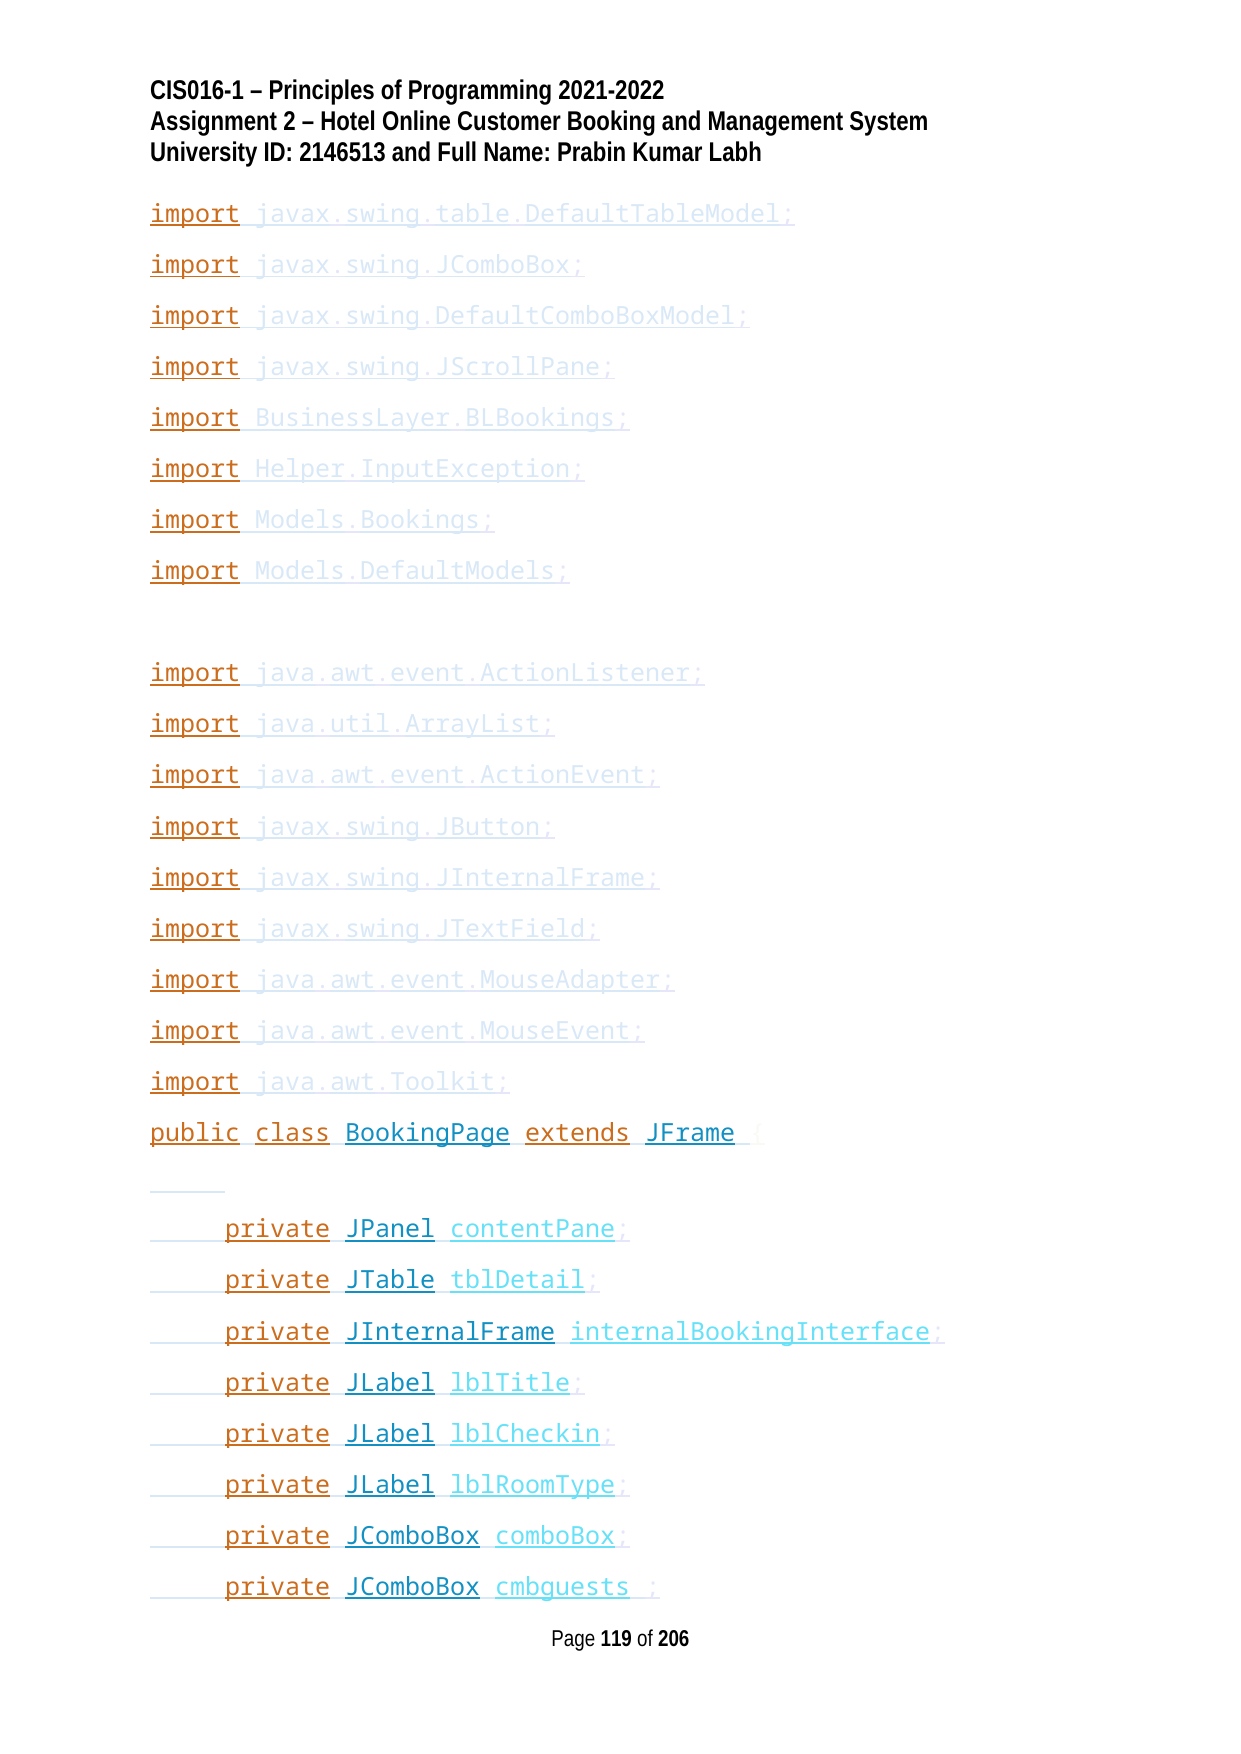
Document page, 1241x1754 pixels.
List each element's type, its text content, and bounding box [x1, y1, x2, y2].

text private JLabel lblCheckin; [150, 1415, 1090, 1449]
text import java.util.ArrayList; [150, 706, 1090, 740]
text import javax.swing.JTextField; [150, 910, 1090, 944]
text import java.awt.event.MouseAdapter; [150, 961, 1090, 995]
text public class BookingPage extends JFrame { [150, 1114, 1090, 1148]
text import Models.DefaultModels; [150, 553, 1090, 587]
text import java.awt.Toolkit; [150, 1063, 1090, 1097]
text private JComboBox cmbguests ; [150, 1568, 1090, 1602]
text import java.awt.event.ActionEvent; [150, 757, 1090, 791]
text import javax.swing.JInternalFrame; [150, 859, 1090, 893]
text private JInternalFrame internalBookingInterface; [150, 1313, 1090, 1347]
text private JPanel contentPane; [150, 1211, 1090, 1245]
text private JLabel lblTitle; [150, 1364, 1090, 1398]
text import java.awt.event.MouseEvent; [150, 1012, 1090, 1046]
text import javax.swing.JScrollPane; [150, 349, 1090, 383]
text import Helper.InputException; [150, 451, 1090, 485]
text import java.awt.event.ActionListener; [150, 655, 1090, 689]
text import javax.swing.JButton; [150, 808, 1090, 842]
text private JComboBox comboBox; [150, 1517, 1090, 1551]
text import BusinessLayer.BLBookings; [150, 400, 1090, 434]
text import Models.Bookings; [150, 502, 1090, 536]
text private JLabel lblRoomType; [150, 1466, 1090, 1500]
text import javax.swing.table.DefaultTableModel; [150, 196, 1090, 230]
text private JTable tblDetail; [150, 1262, 1090, 1296]
text import javax.swing.JComboBox; [150, 247, 1090, 281]
text import javax.swing.DefaultComboBoxModel; [150, 298, 1090, 332]
